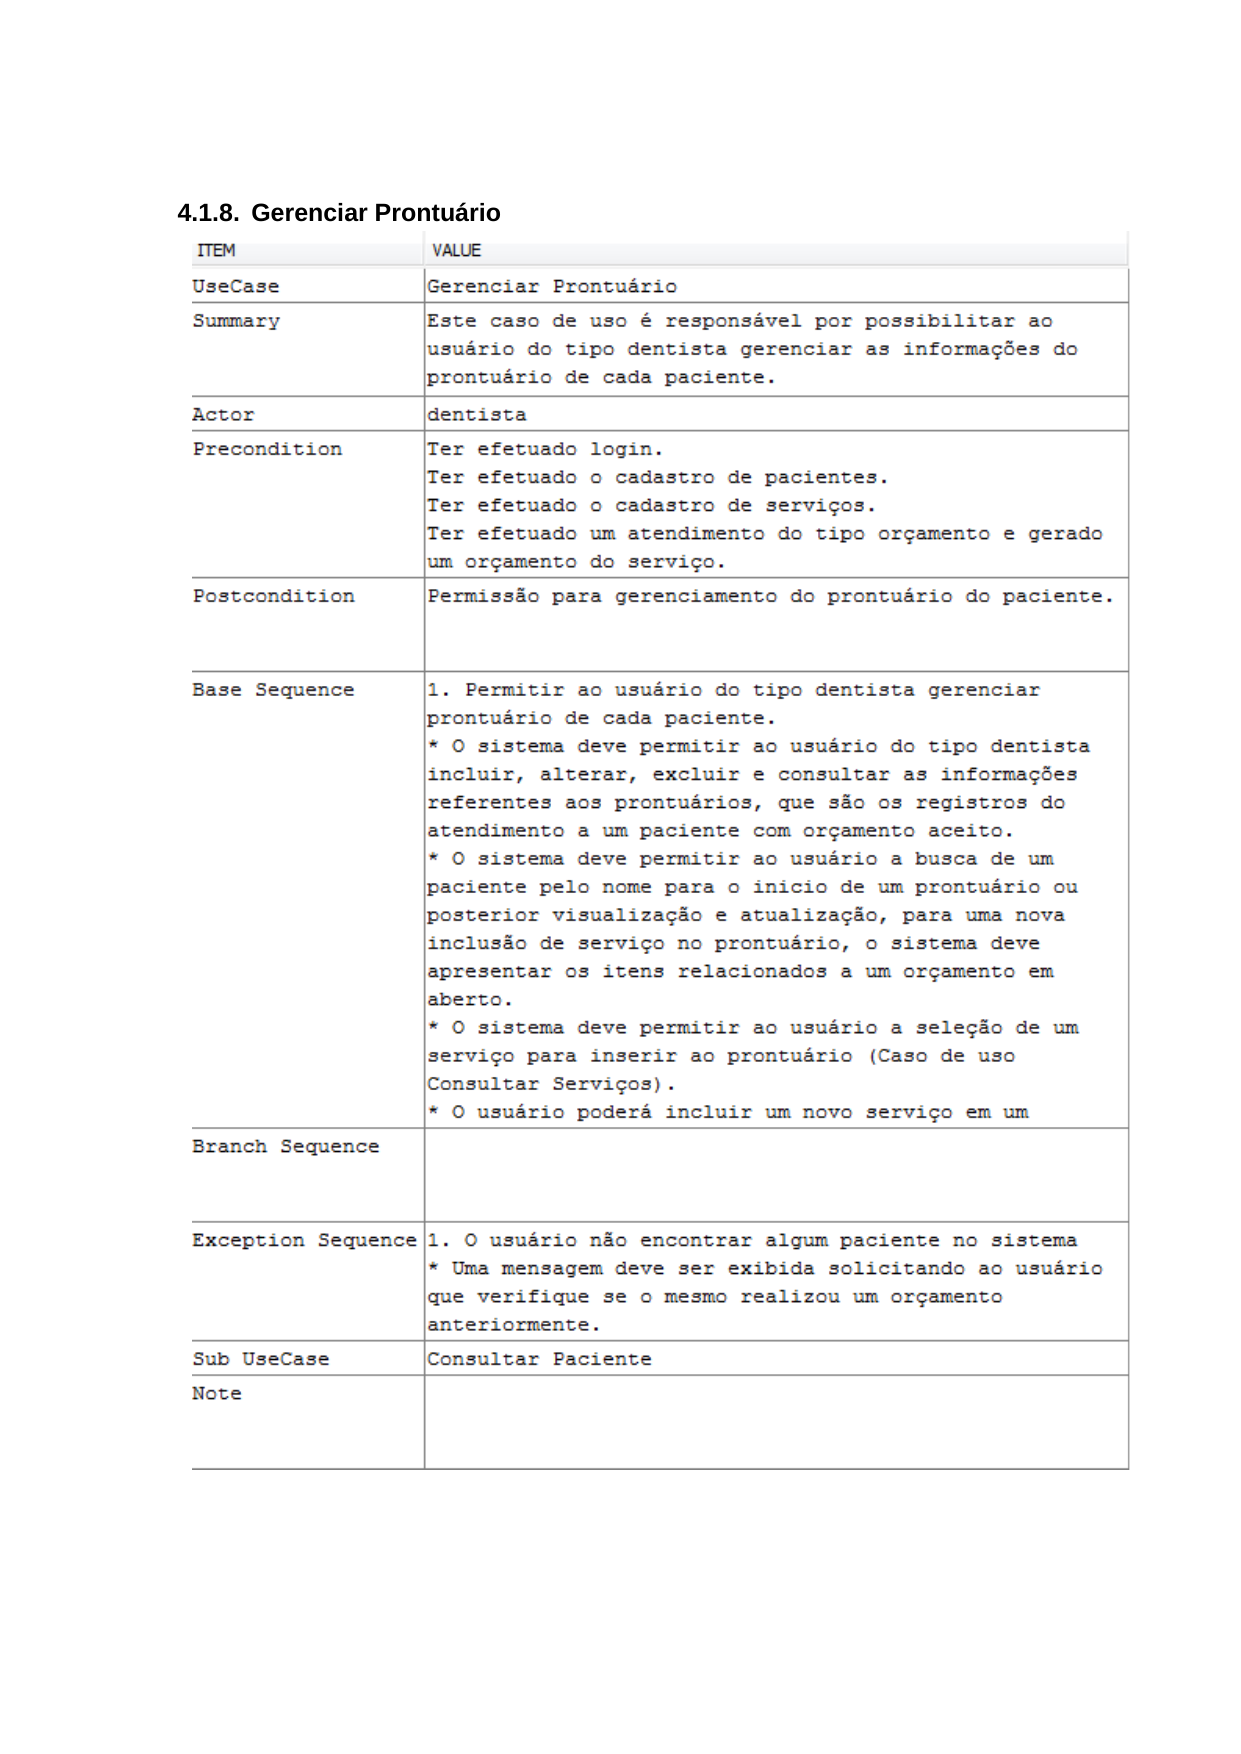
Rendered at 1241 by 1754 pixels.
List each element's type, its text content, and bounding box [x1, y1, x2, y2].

subtitle Gerenciar Prontuário [177, 198, 1122, 227]
picture [192, 231, 1130, 1470]
